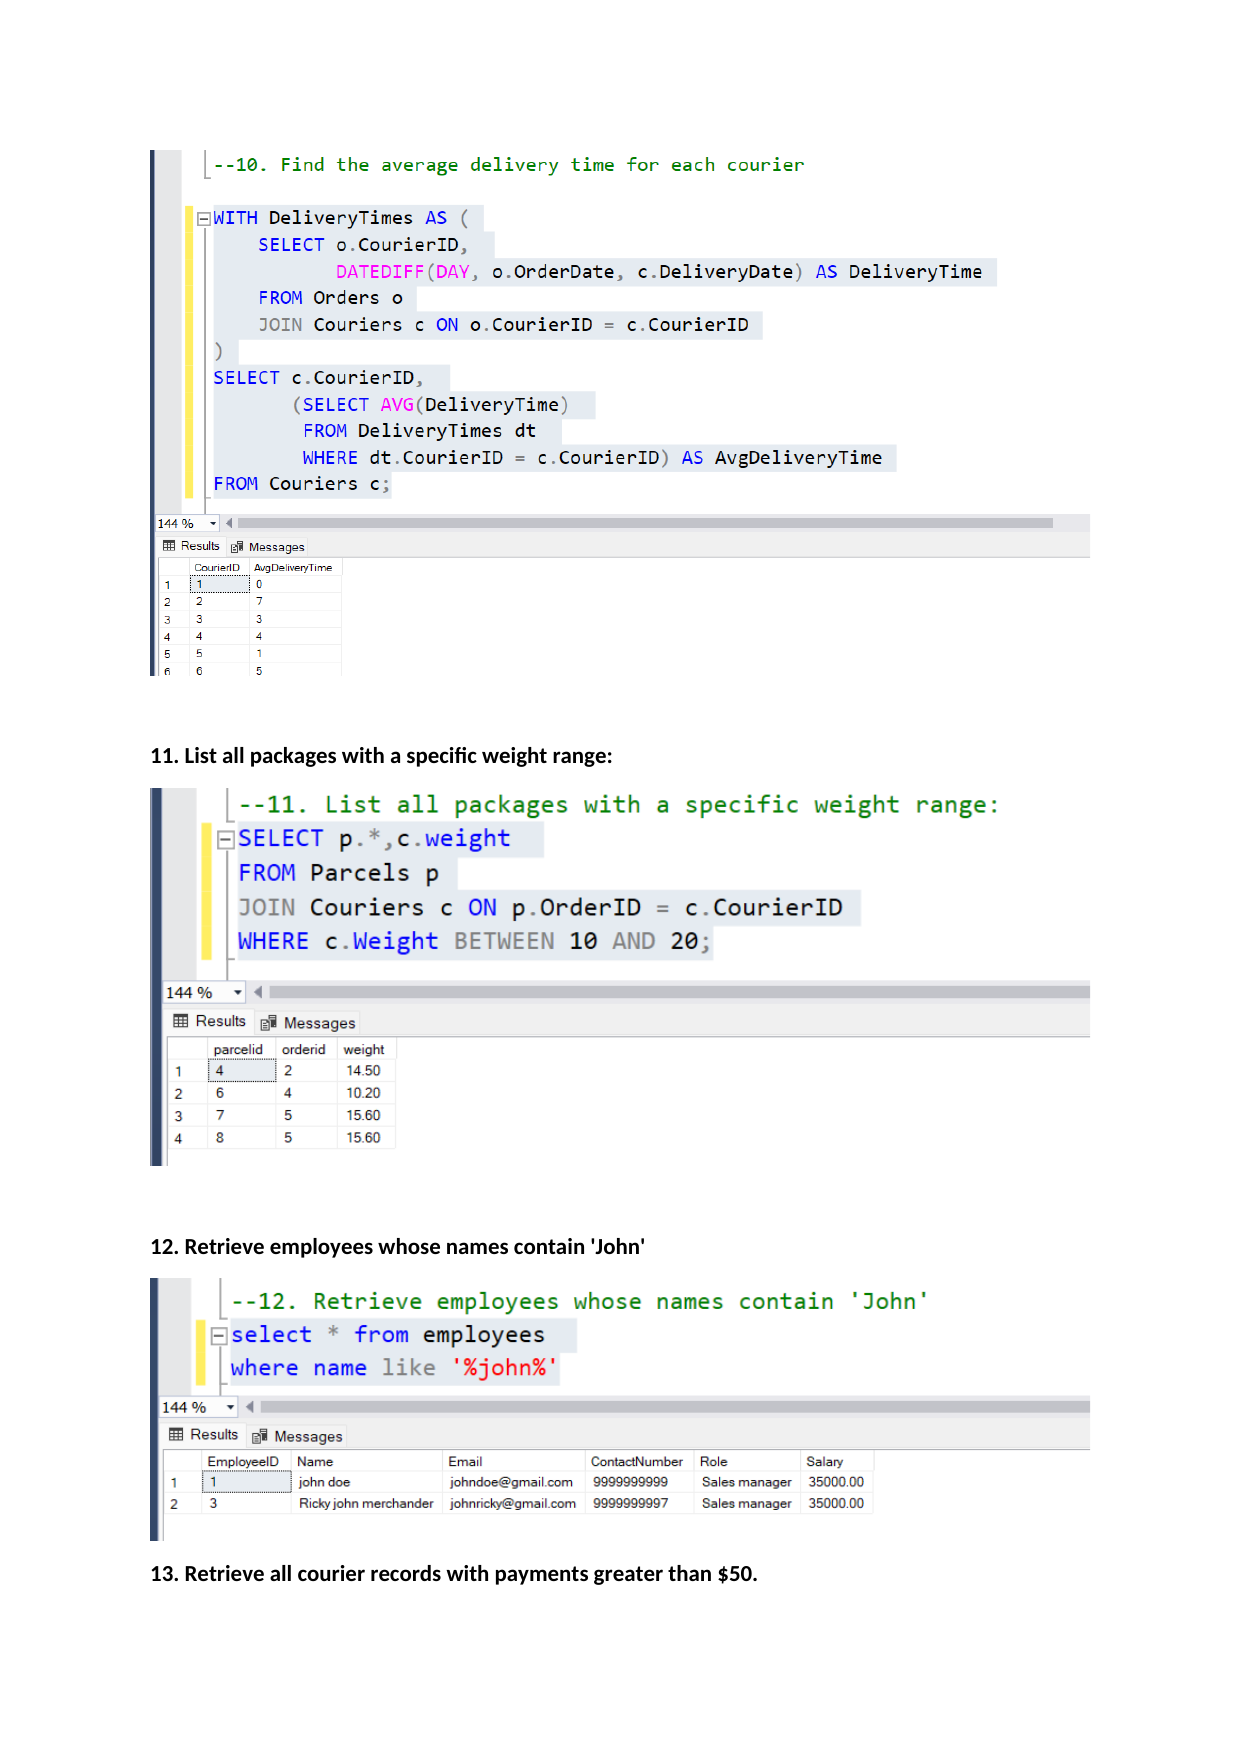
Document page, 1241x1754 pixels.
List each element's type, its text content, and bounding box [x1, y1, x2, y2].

text 12. Retrieve employees whose names contain 'John' [150, 1232, 1090, 1260]
text 11. List all packages with a specific weight range: [150, 741, 1090, 769]
text 13. Retrieve all courier records with payments greater than $50. [150, 1559, 1090, 1587]
picture [150, 150, 1091, 676]
picture [150, 1278, 1091, 1541]
picture [150, 788, 1091, 1166]
